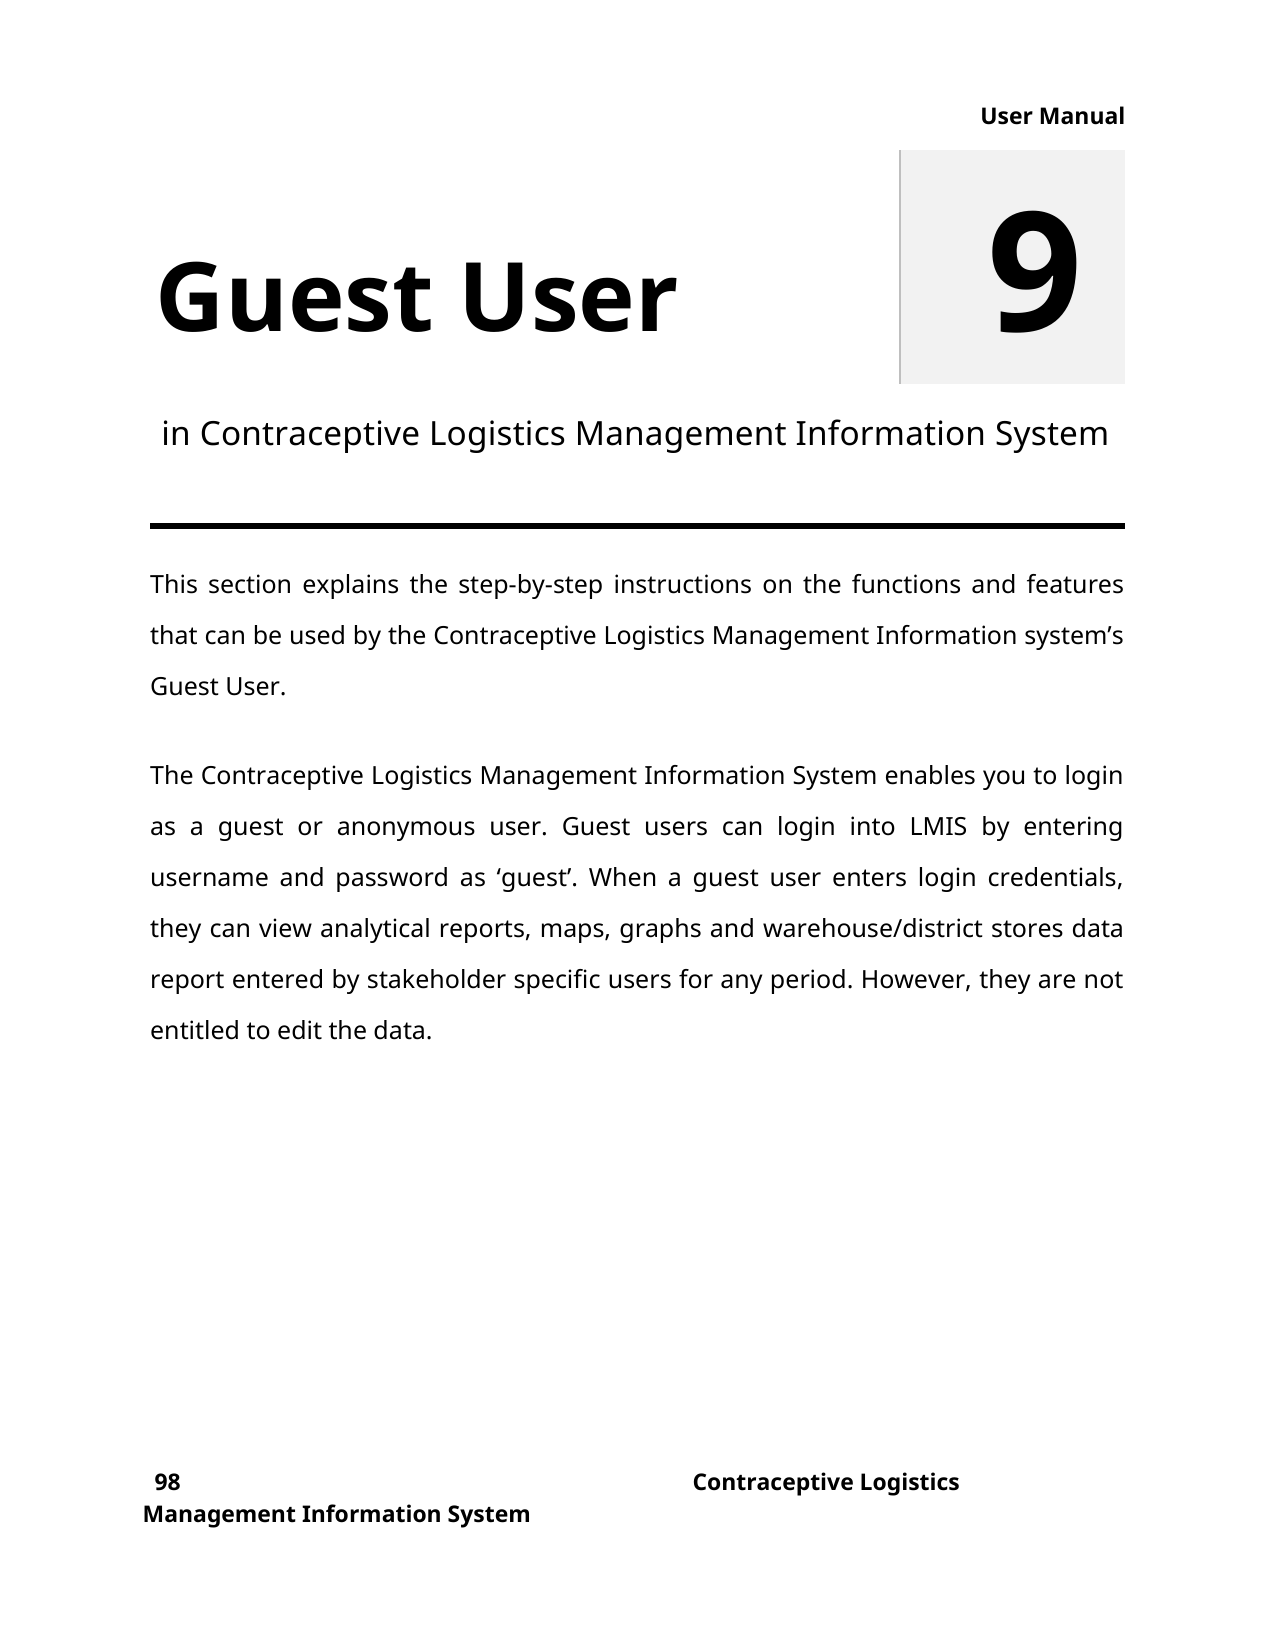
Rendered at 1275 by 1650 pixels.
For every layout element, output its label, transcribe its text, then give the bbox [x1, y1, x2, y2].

table_cell in Contraceptive Logistics Management Information System [150, 384, 1125, 523]
text This section explains the step-by-step instructions on the functions and features that can be used by the Contraceptive Logistics Management Information system’s Guest User. [150, 567, 1125, 703]
table_header 9 [901, 150, 1125, 384]
text The Contraceptive Logistics Management Information System enables you to login as a guest or anonymous user. Guest users can login into LMIS by entering username and password as ‘guest’. When a guest user enters login credentials, they can view analytical reports, maps, graphs and warehouse/district stores data report entered by stakeholder specific users for any period. However, they are not entitled to edit the data. [150, 757, 1125, 1047]
table_header Guest User [159, 150, 899, 384]
